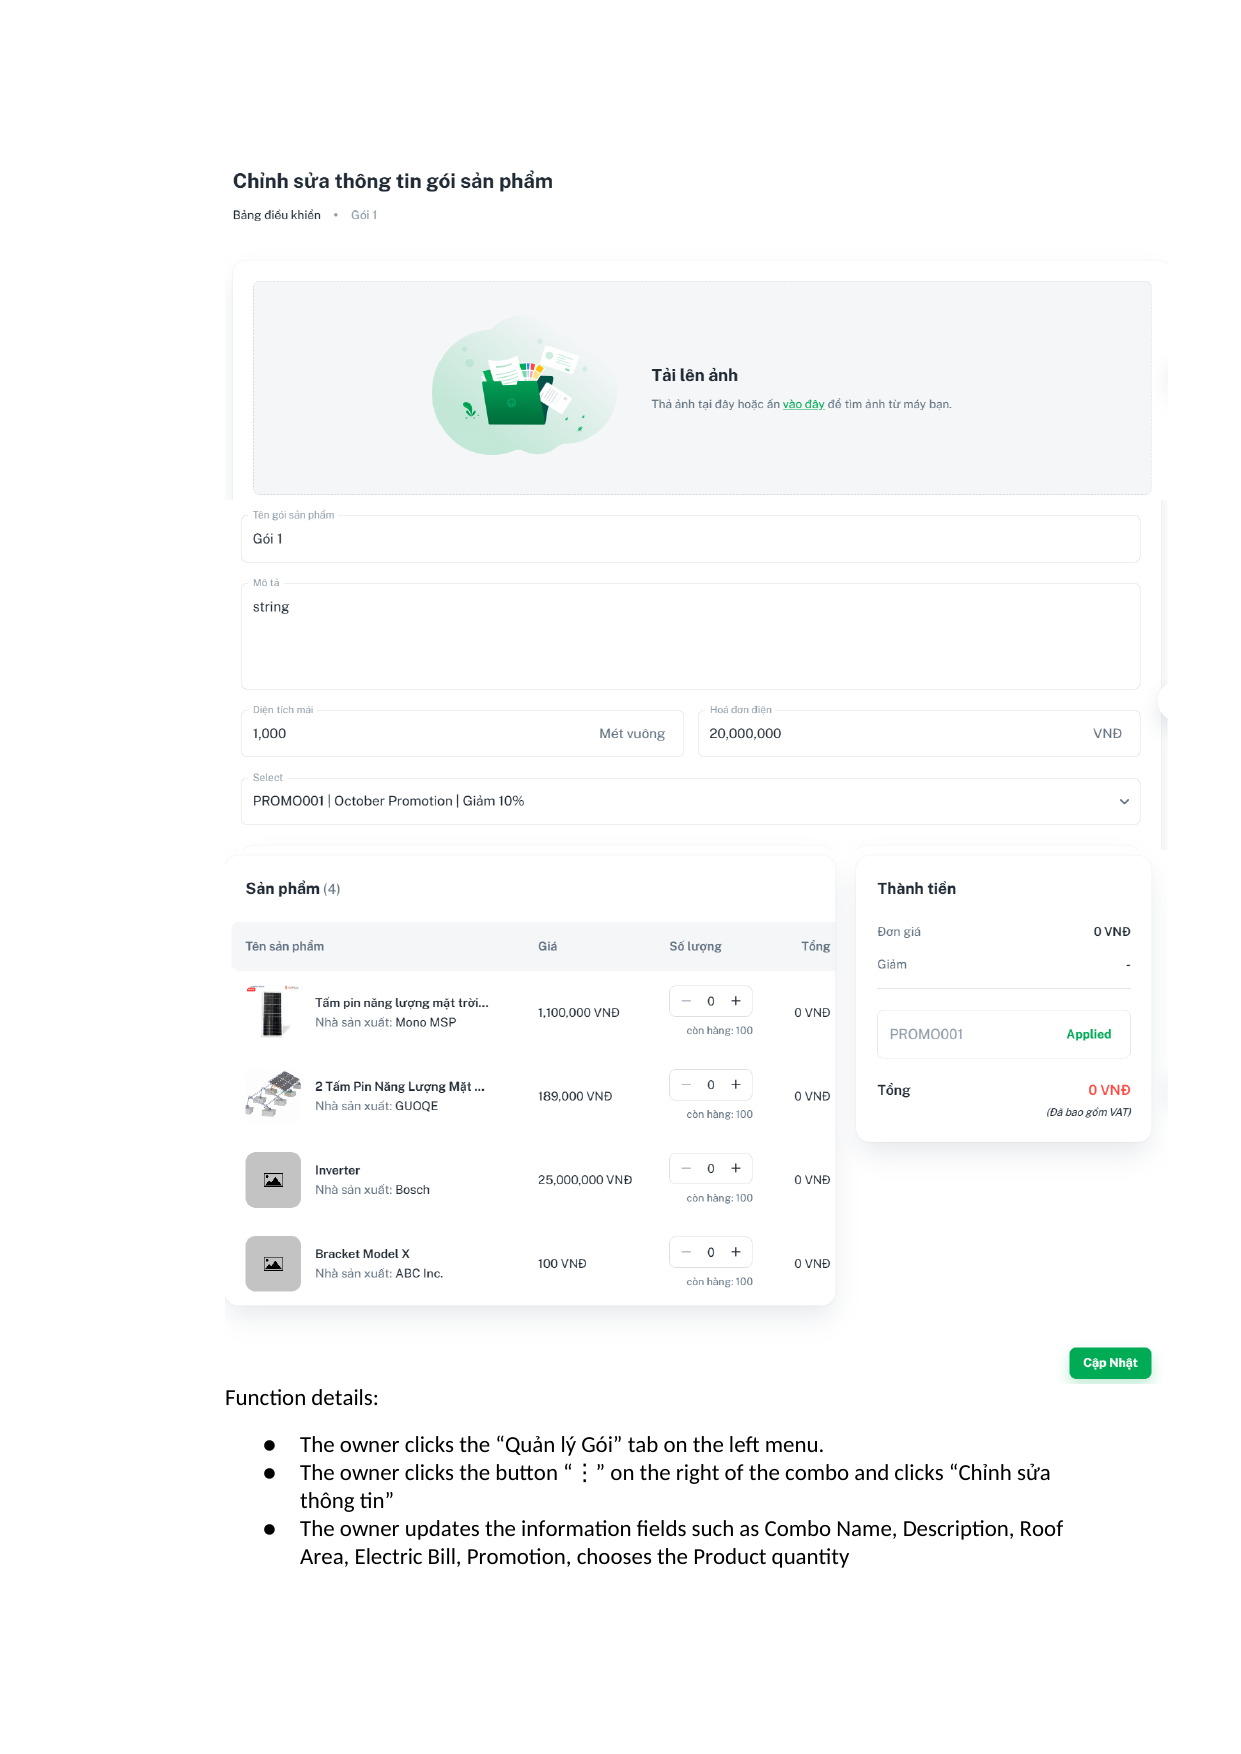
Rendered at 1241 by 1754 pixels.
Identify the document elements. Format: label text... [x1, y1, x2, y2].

picture [225, 150, 1168, 1384]
list The owner updates the information fields such as Combo Name, Description, Roof Area, Electric Bill, Promotion, chooses the Product quantity [262, 1514, 1093, 1570]
list The owner clicks the “Quản lý Gói” tab on the left menu. [262, 1430, 1093, 1458]
text Function details: [225, 1384, 1093, 1411]
list The owner clicks the button “⋮” on the right of the combo and clicks “Chỉnh sửa thông tin” [262, 1458, 1093, 1514]
